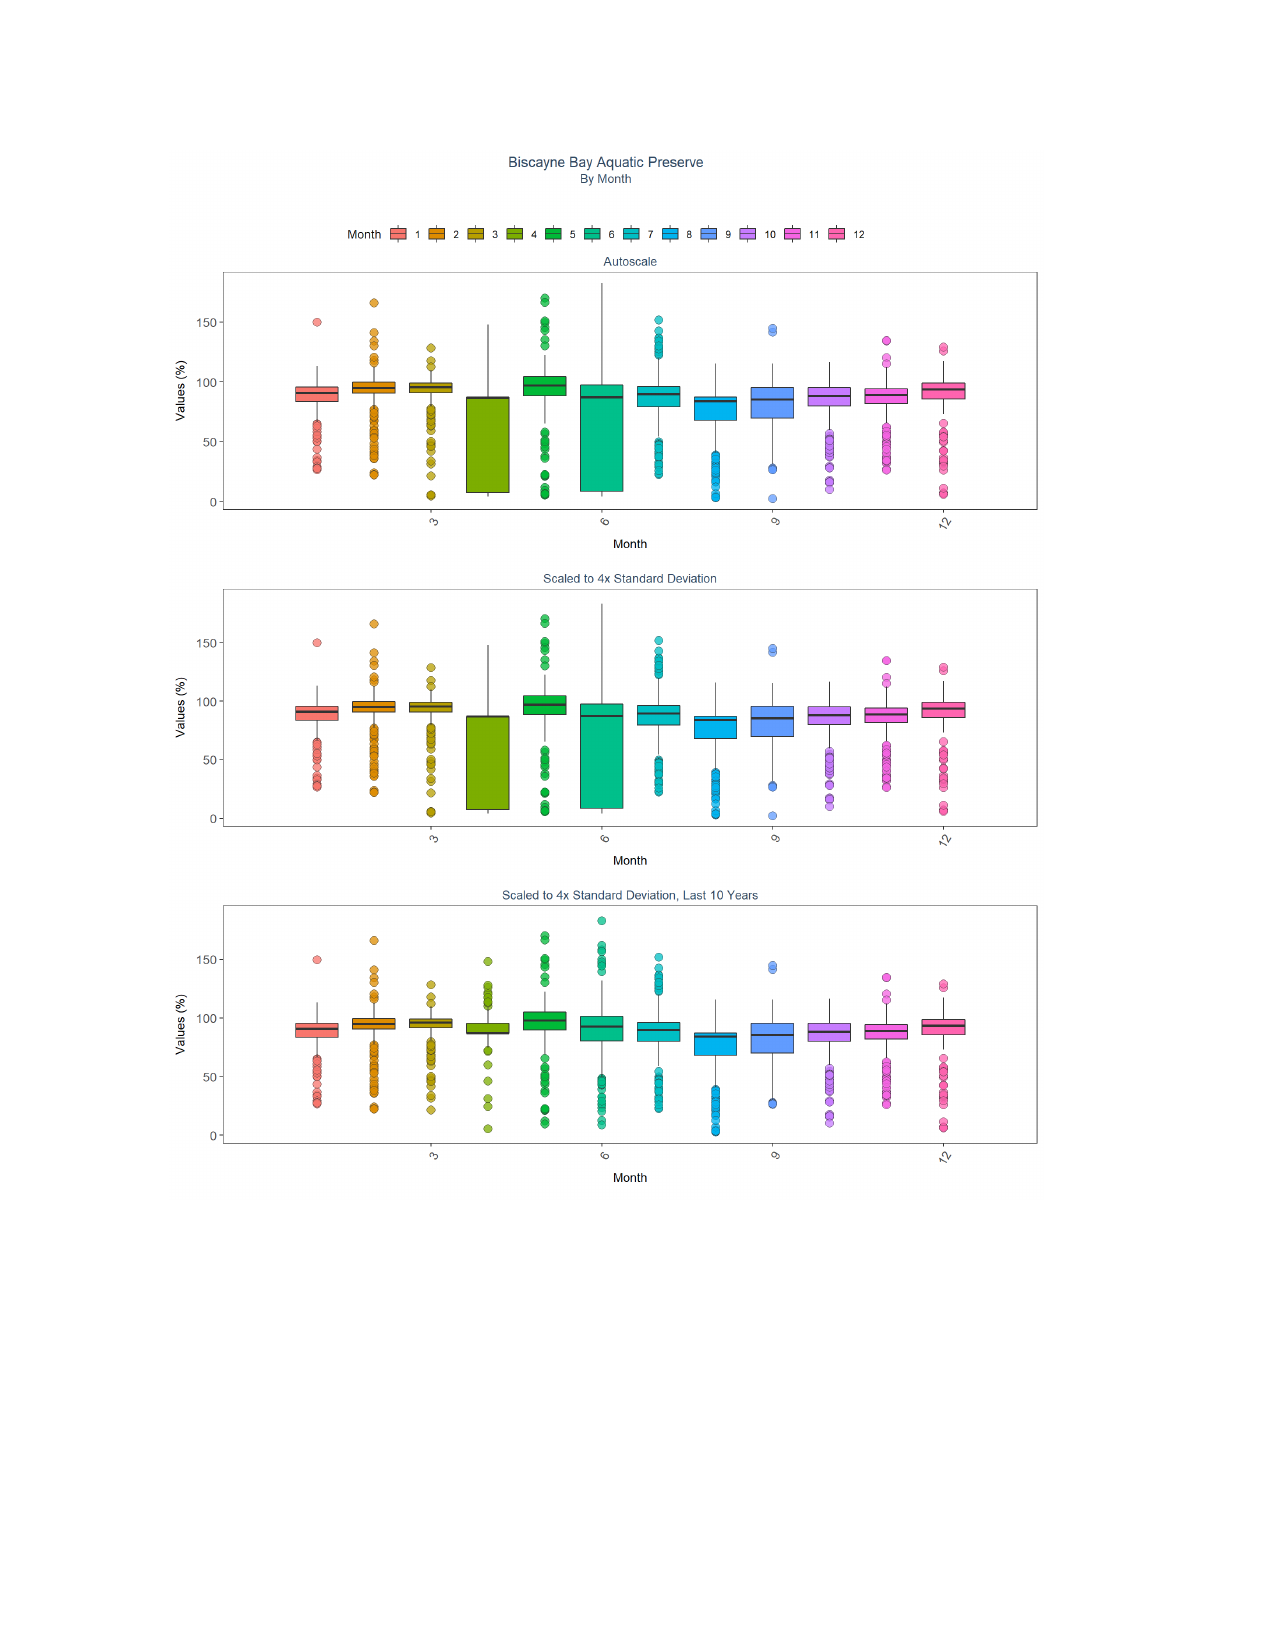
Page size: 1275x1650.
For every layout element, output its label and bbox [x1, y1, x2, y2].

picture [168, 150, 1044, 1200]
